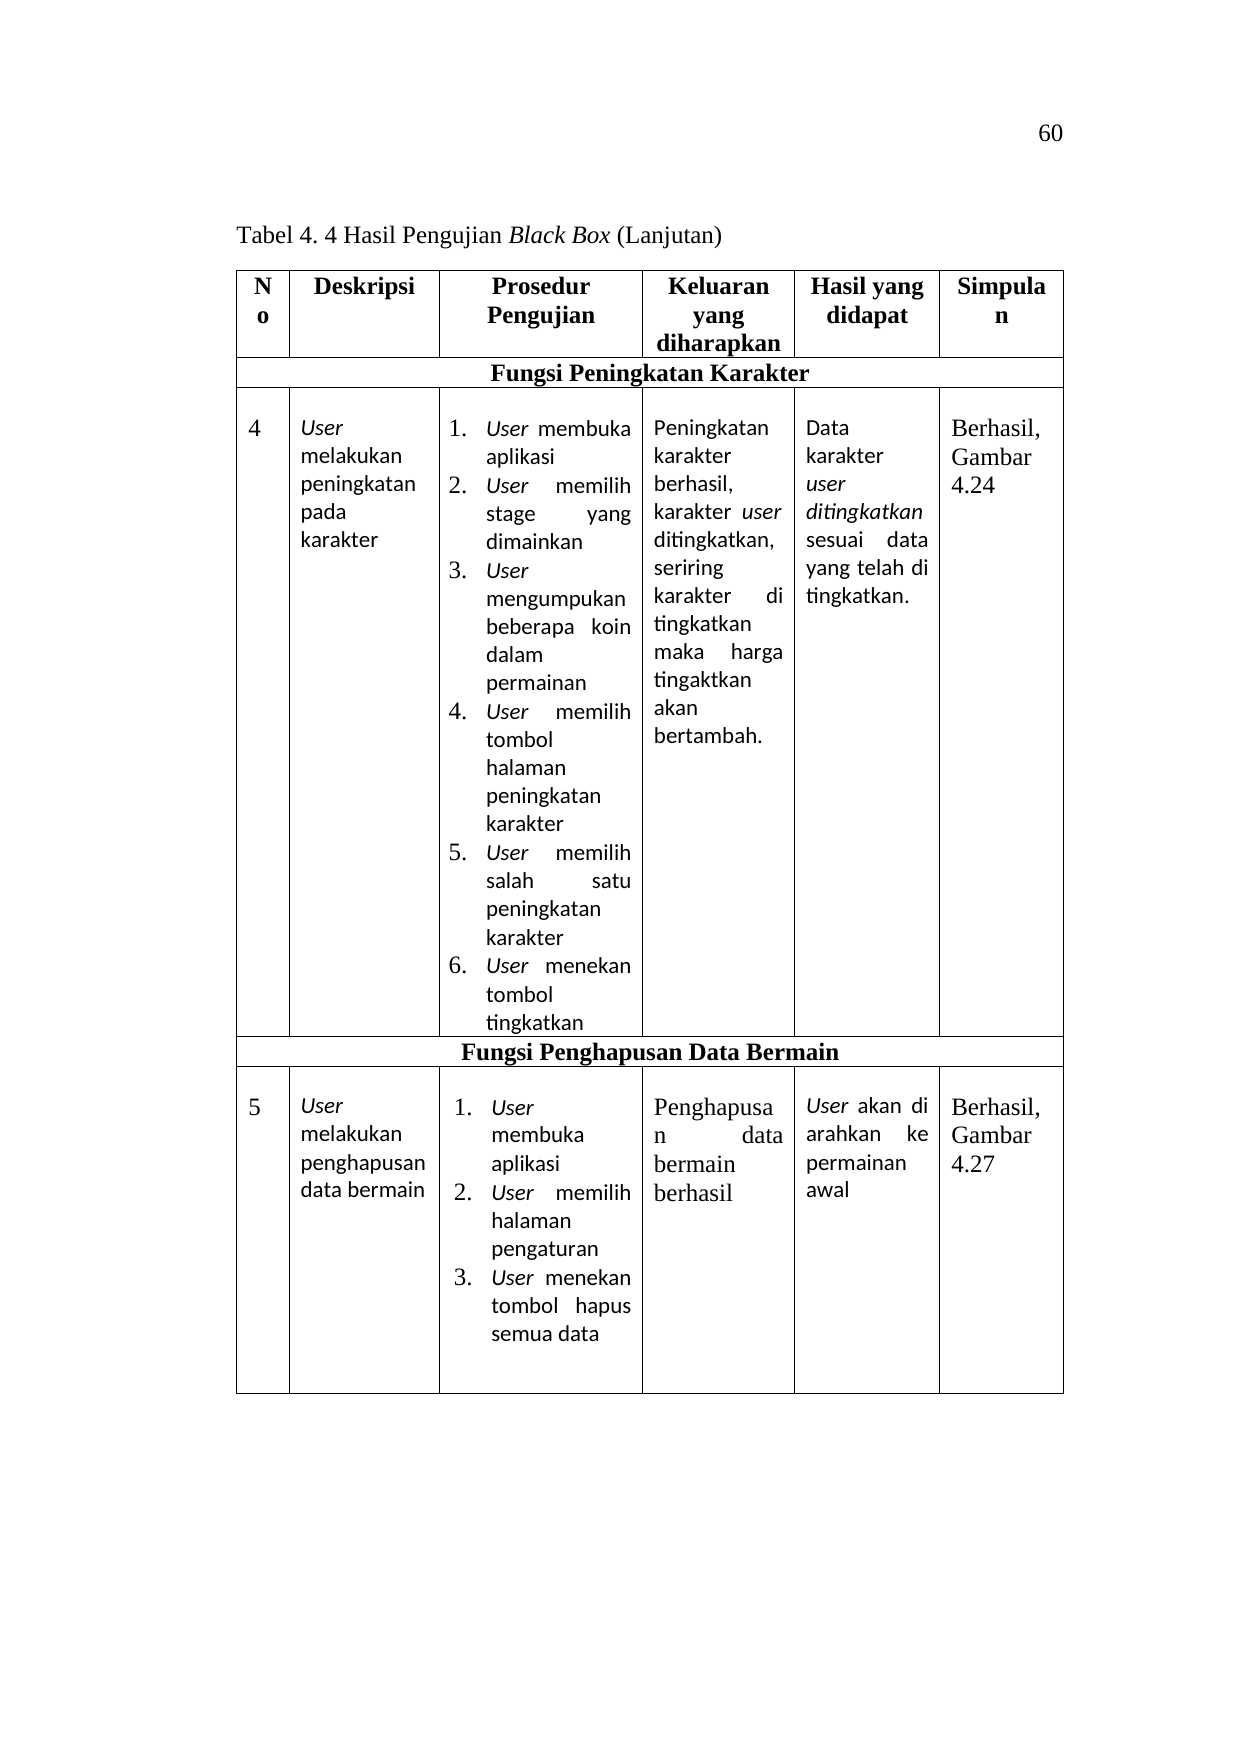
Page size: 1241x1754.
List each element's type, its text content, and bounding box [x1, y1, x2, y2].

table_cell 5 [237, 1067, 289, 1393]
table_cell Berhasil, Gambar 4.27 [940, 1067, 1063, 1393]
table_cell User melakukan peningkatan pada karakter [290, 388, 439, 1036]
table_header Prosedur Pengujian [440, 271, 642, 357]
table_cell Penghapusan data bermain berhasil [643, 1067, 794, 1393]
table_cell User akan di arahkan ke permainan awal [795, 1067, 939, 1393]
table_cell Data karakter user ditingkatkan sesuai data yang telah di tingkatkan. [795, 388, 939, 1036]
table_cell Berhasil, Gambar 4.24 [940, 388, 1063, 1036]
table_header Deskripsi [290, 271, 439, 357]
table_cell User membuka aplikasi User memilih halaman pengaturan User menekan tombol hapus semua data [440, 1067, 642, 1393]
table_cell 4 [237, 388, 289, 1036]
table_cell Fungsi Peningkatan Karakter [237, 358, 1063, 387]
table_header Keluaran yang diharapkan [643, 271, 794, 357]
table_header Simpulan [940, 271, 1063, 357]
table_cell User melakukan penghapusan data bermain [290, 1067, 439, 1393]
table_header Hasil yang didapat [795, 271, 939, 357]
text Tabel 4. 4 Hasil Pengujian Black Box (Lanjutan) [236, 220, 1063, 249]
table_header No [237, 271, 289, 357]
table_cell Peningkatan karakter berhasil, karakter user ditingkatkan, seriring karakter di tingkatkan maka harga tingaktkan akan bertambah. [643, 388, 794, 1036]
table_cell User membuka aplikasi User memilih stage yang dimainkan User mengumpukan beberapa koin dalam permainan User memilih tombol halaman peningkatan karakter User memilih salah satu peningkatan karakter User menekan tombol tingkatkan [440, 388, 642, 1036]
table_cell Fungsi Penghapusan Data Bermain [237, 1037, 1063, 1066]
